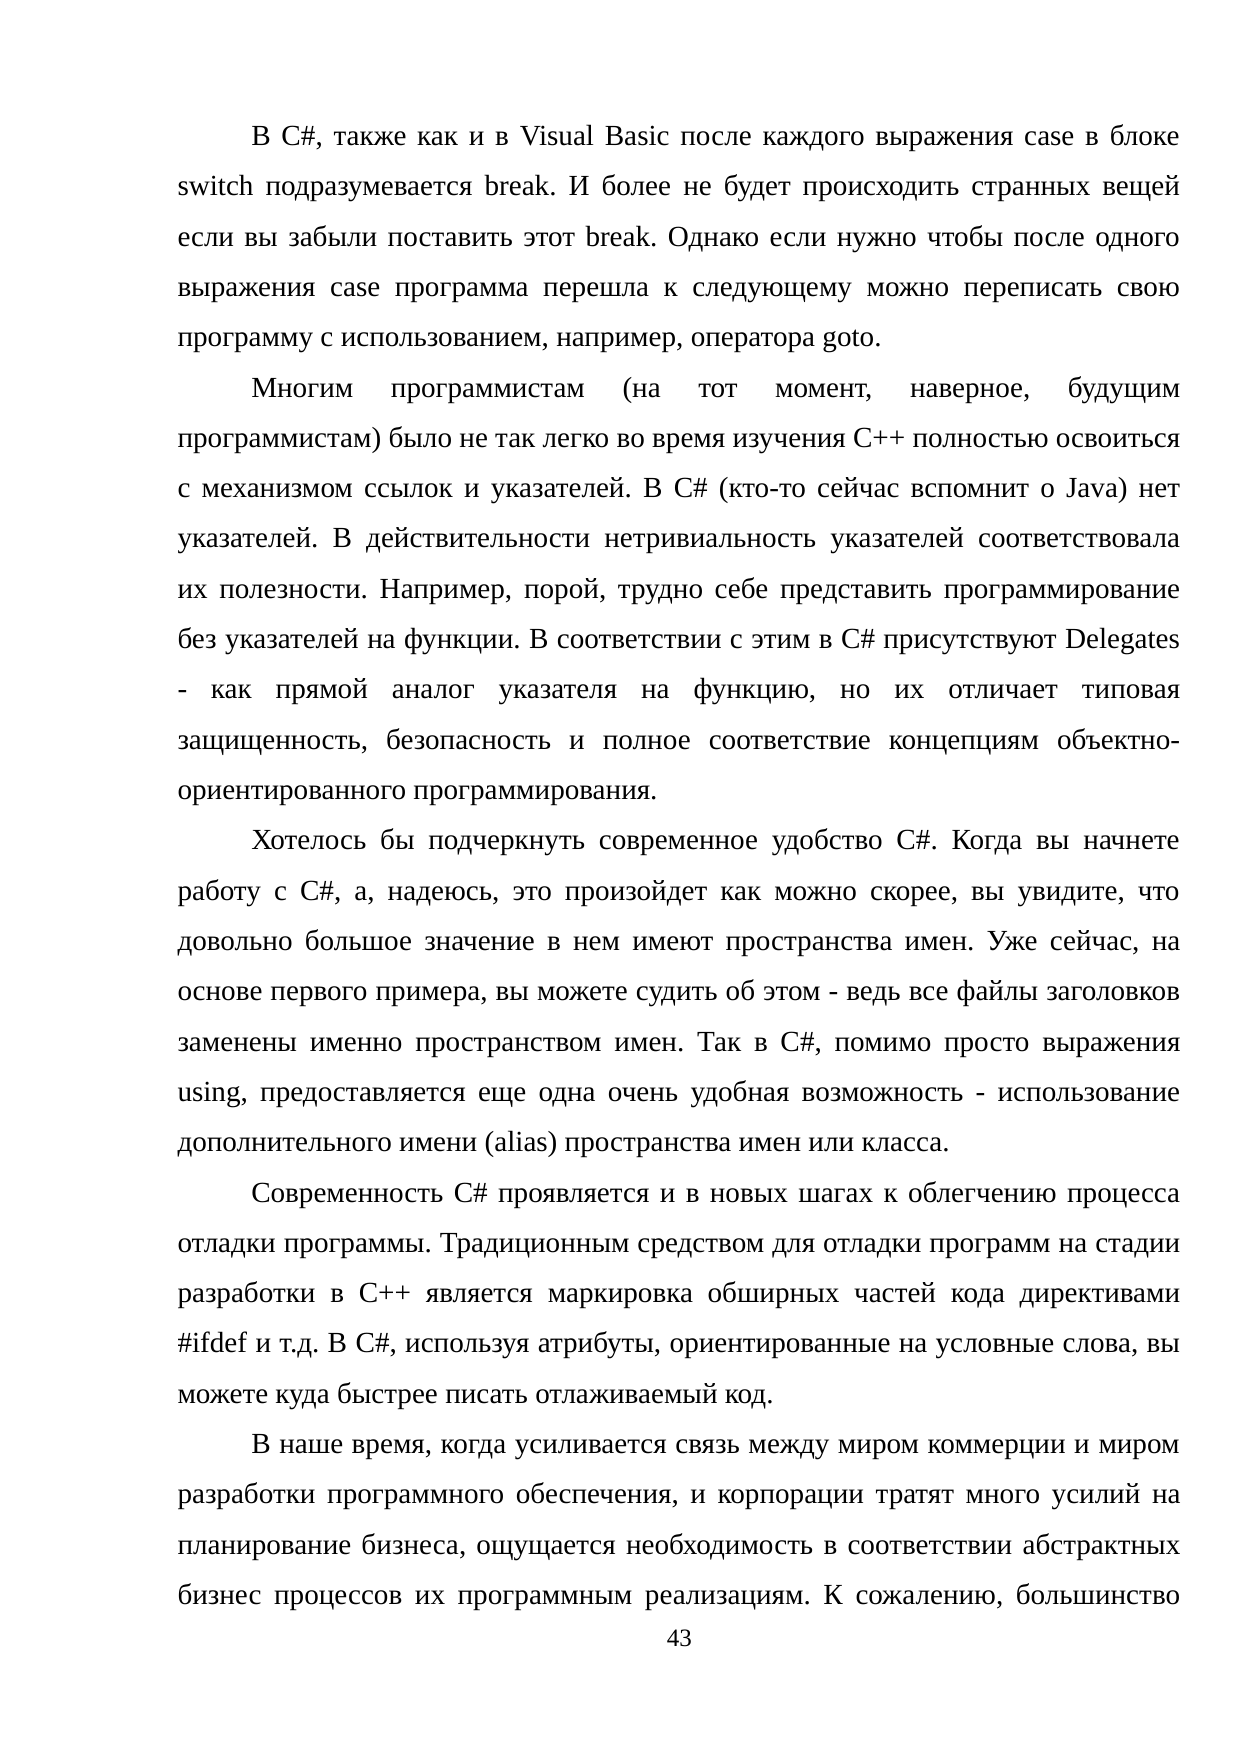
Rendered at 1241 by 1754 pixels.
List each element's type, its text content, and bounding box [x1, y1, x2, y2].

text Многим программистам (на тот момент, наверное, будущим программистам) было не так легко во время изучения C++ полностью освоиться с механизмом ссылок и указателей. В C# (кто-то сейчас вспомнит о Java) нет указателей. В действительности нетривиальность указателей соответствовала их полезности. Например, порой, трудно себе представить программирование без указателей на функции. В соответствии с этим в C# присутствуют Delegates - как прямой аналог указателя на функцию, но их отличает типовая защищенность, безопасность и полное соответствие концепциям объектно-ориентированного программирования. [177, 370, 1181, 806]
text Хотелось бы подчеркнуть современное удобство C#. Когда вы начнете работу с C#, а, надеюсь, это произойдет как можно скорее, вы увидите, что довольно большое значение в нем имеют пространства имен. Уже сейчас, на основе первого примера, вы можете судить об этом - ведь все файлы заголовков заменены именно пространством имен. Так в C#, помимо просто выражения using, предоставляется еще одна очень удобная возможность - использование дополнительного имени (alias) пространства имен или класса. [177, 822, 1181, 1158]
text Современность C# проявляется и в новых шагах к облегчению процесса отладки программы. Традиционным средством для отладки программ на стадии разработки в C++ является маркировка обширных частей кода директивами #ifdef и т.д. В C#, используя атрибуты, ориентированные на условные слова, вы можете куда быстрее писать отлаживаемый код. [177, 1175, 1181, 1409]
text В C#, также как и в Visual Basic после каждого выражения case в блоке switch подразумевается break. И более не будет происходить странных вещей если вы забыли поставить этот break. Однако если нужно чтобы после одного выражения case программа перешла к следующему можно переписать свою программу с использованием, например, оператора goto. [177, 118, 1181, 353]
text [177, 1426, 1181, 1611]
